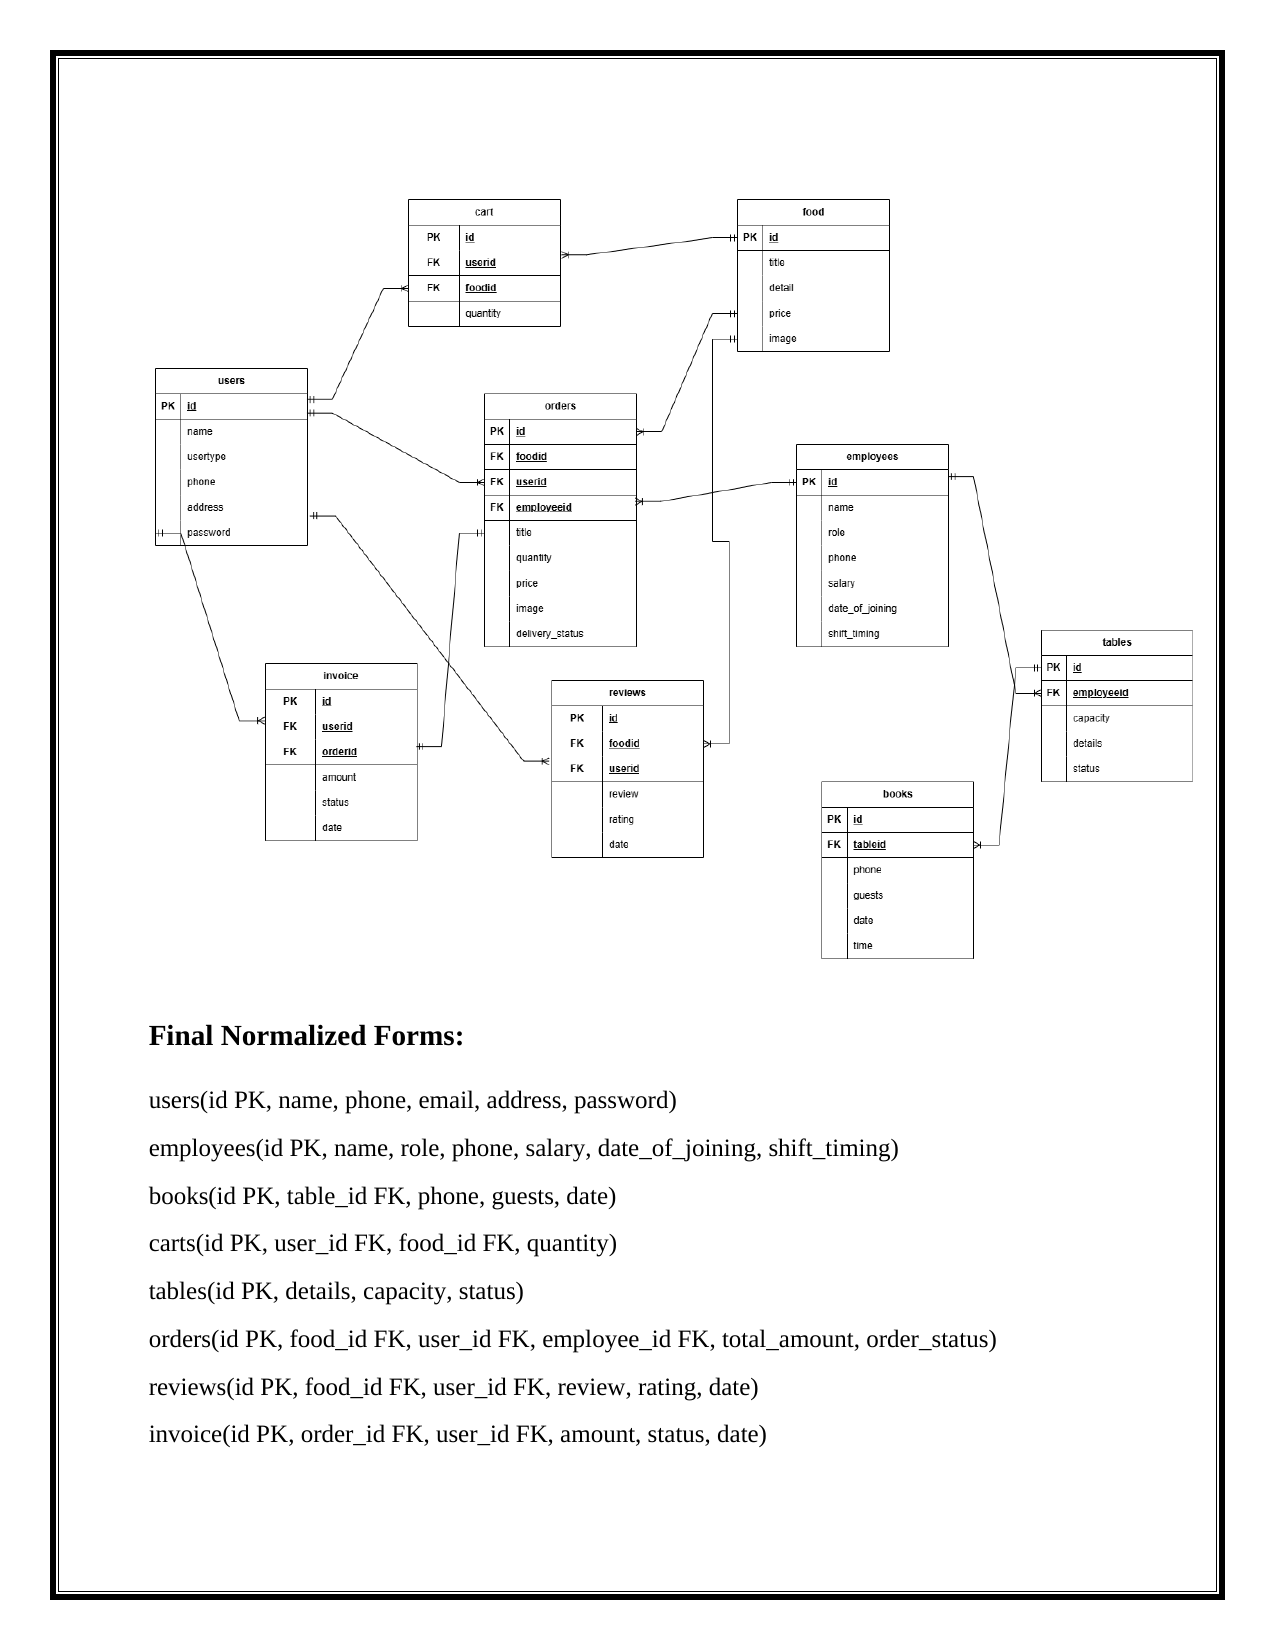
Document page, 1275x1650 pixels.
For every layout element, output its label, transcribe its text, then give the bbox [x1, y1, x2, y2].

text books(id PK, table_id FK, phone, guests, date) [148, 1181, 993, 1209]
text carts(id PK, user_id FK, food_id FK, quantity) [148, 1228, 993, 1257]
text orders(id PK, food_id FK, user_id FK, employee_id FK, total_amount, order_status) [148, 1324, 1134, 1353]
text invoice(id PK, order_id FK, user_id FK, amount, status, date) [148, 1419, 993, 1448]
text reviews(id PK, food_id FK, user_id FK, review, rating, date) [148, 1372, 993, 1400]
text employees(id PK, name, role, phone, salary, date_of_joining, shift_timing) [148, 1133, 1134, 1162]
text users(id PK, name, phone, email, address, password) [148, 1085, 993, 1114]
text tables(id PK, details, capacity, status) [148, 1276, 993, 1305]
text Final Normalized Forms: [148, 1018, 993, 1052]
picture [148, 199, 1193, 959]
